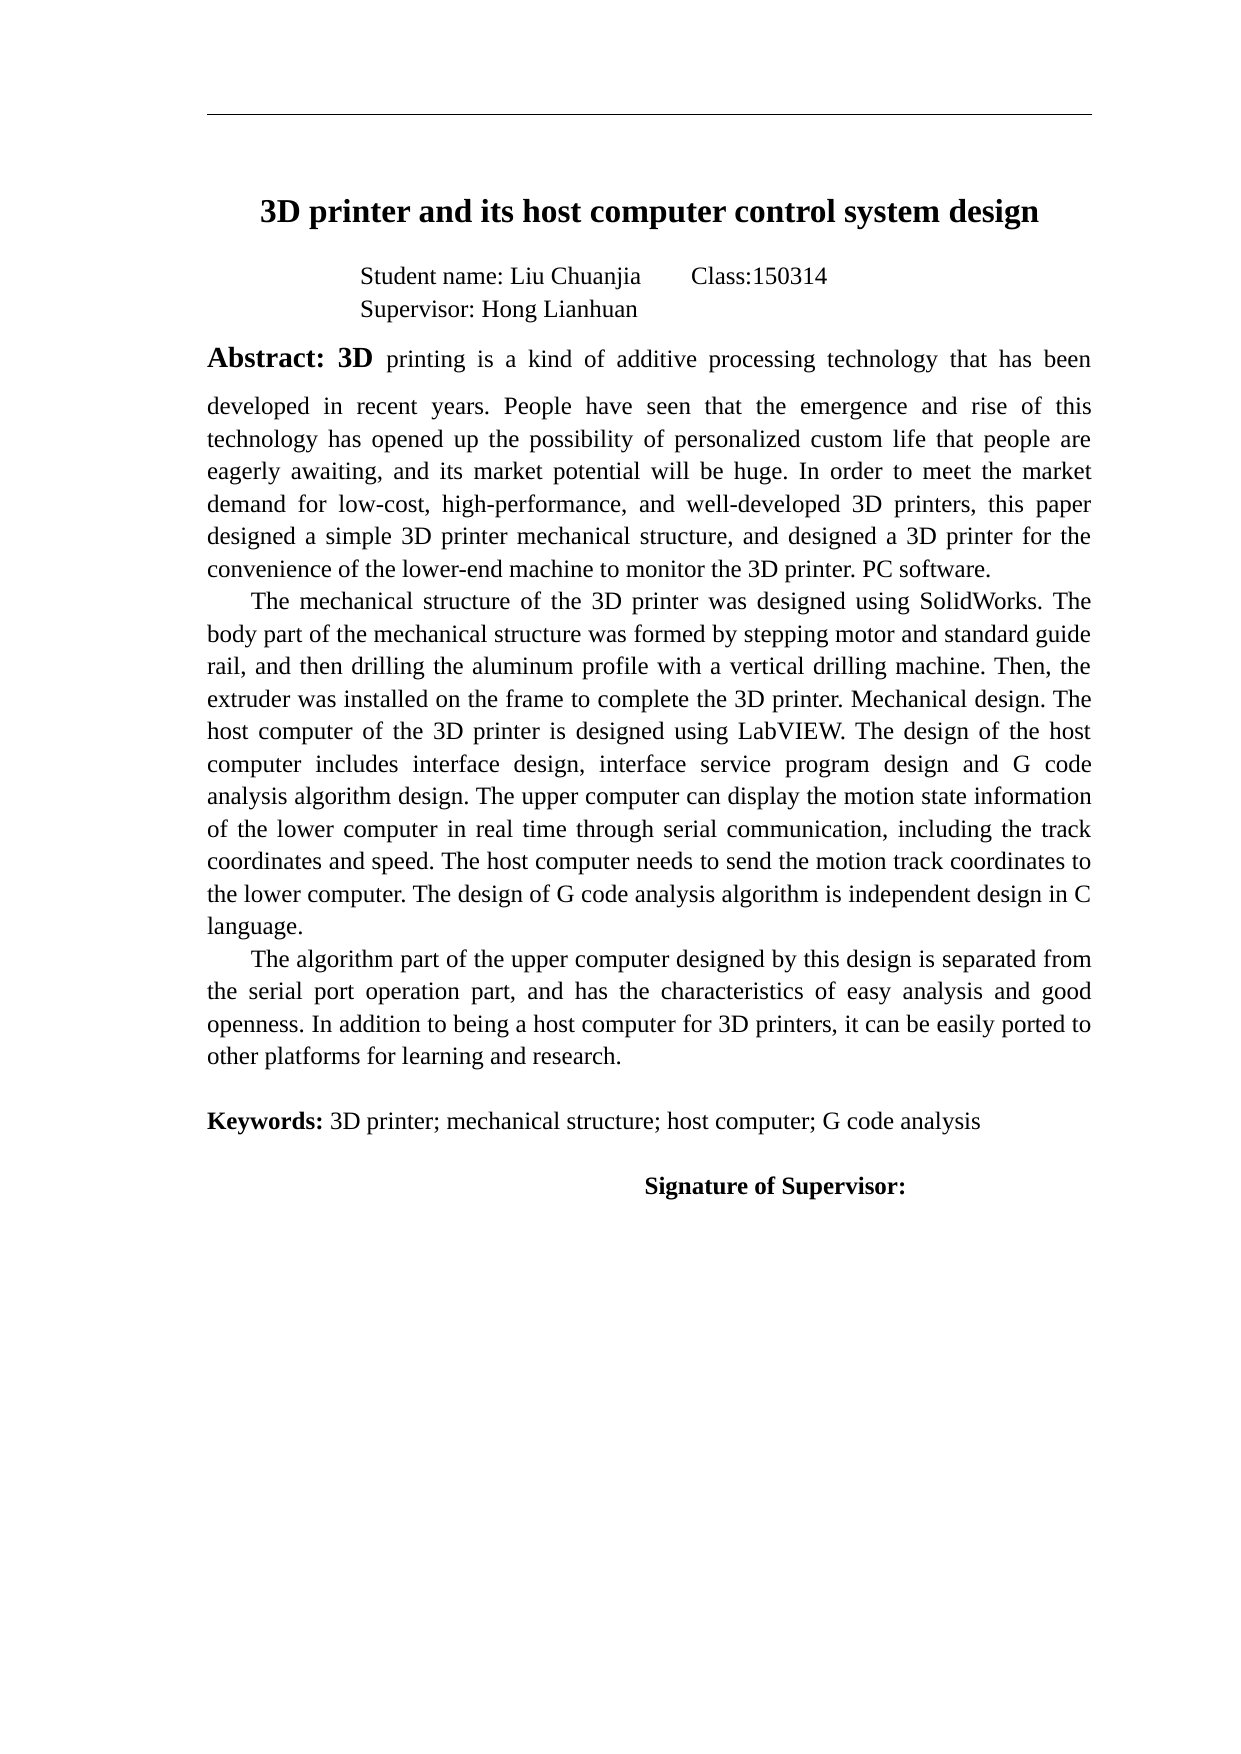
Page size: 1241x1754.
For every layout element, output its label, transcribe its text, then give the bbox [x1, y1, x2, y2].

text Signature of Supervisor: [601, 1169, 1092, 1202]
text The mechanical structure of the 3D printer was designed using SolidWorks. The body part of the mechanical structure was formed by stepping motor and standard guide rail, and then drilling the aluminum profile with a vertical drilling machine. Then, the extruder was installed on the frame to complete the 3D printer. Mechanical design. The host computer of the 3D printer is designed using LabVIEW. The design of the host computer includes interface design, interface service program design and G code analysis algorithm design. The upper computer can display the motion state information of the lower computer in real time through serial communication, including the track coordinates and speed. The host computer needs to send the motion track coordinates to the lower computer. The design of G code analysis algorithm is independent design in C language. [207, 584, 1092, 942]
text Student name: Liu Chuanjia Class:150314 [360, 259, 1092, 292]
text Keywords: 3D printer; mechanical structure; host computer; G code analysis [207, 1104, 1092, 1137]
text The algorithm part of the upper computer designed by this design is separated from the serial port operation part, and has the characteristics of easy analysis and good openness. In addition to being a host computer for 3D printers, it can be easily ported to other platforms for learning and research. [207, 942, 1092, 1072]
text 3D printer and its host computer control system design [207, 178, 1092, 243]
text Abstract: 3D printing is a kind of additive processing technology that has been developed in recent years. People have seen that the emergence and rise of this technology has opened up the possibility of personalized custom life that people are eagerly awaiting, and its market potential will be huge. In order to meet the market demand for low-cost, high-performance, and well-developed 3D printers, this paper designed a simple 3D printer mechanical structure, and designed a 3D printer for the convenience of the lower-end machine to monitor the 3D printer. PC software. [207, 324, 1092, 584]
text Supervisor: Hong Lianhuan [360, 292, 1092, 324]
